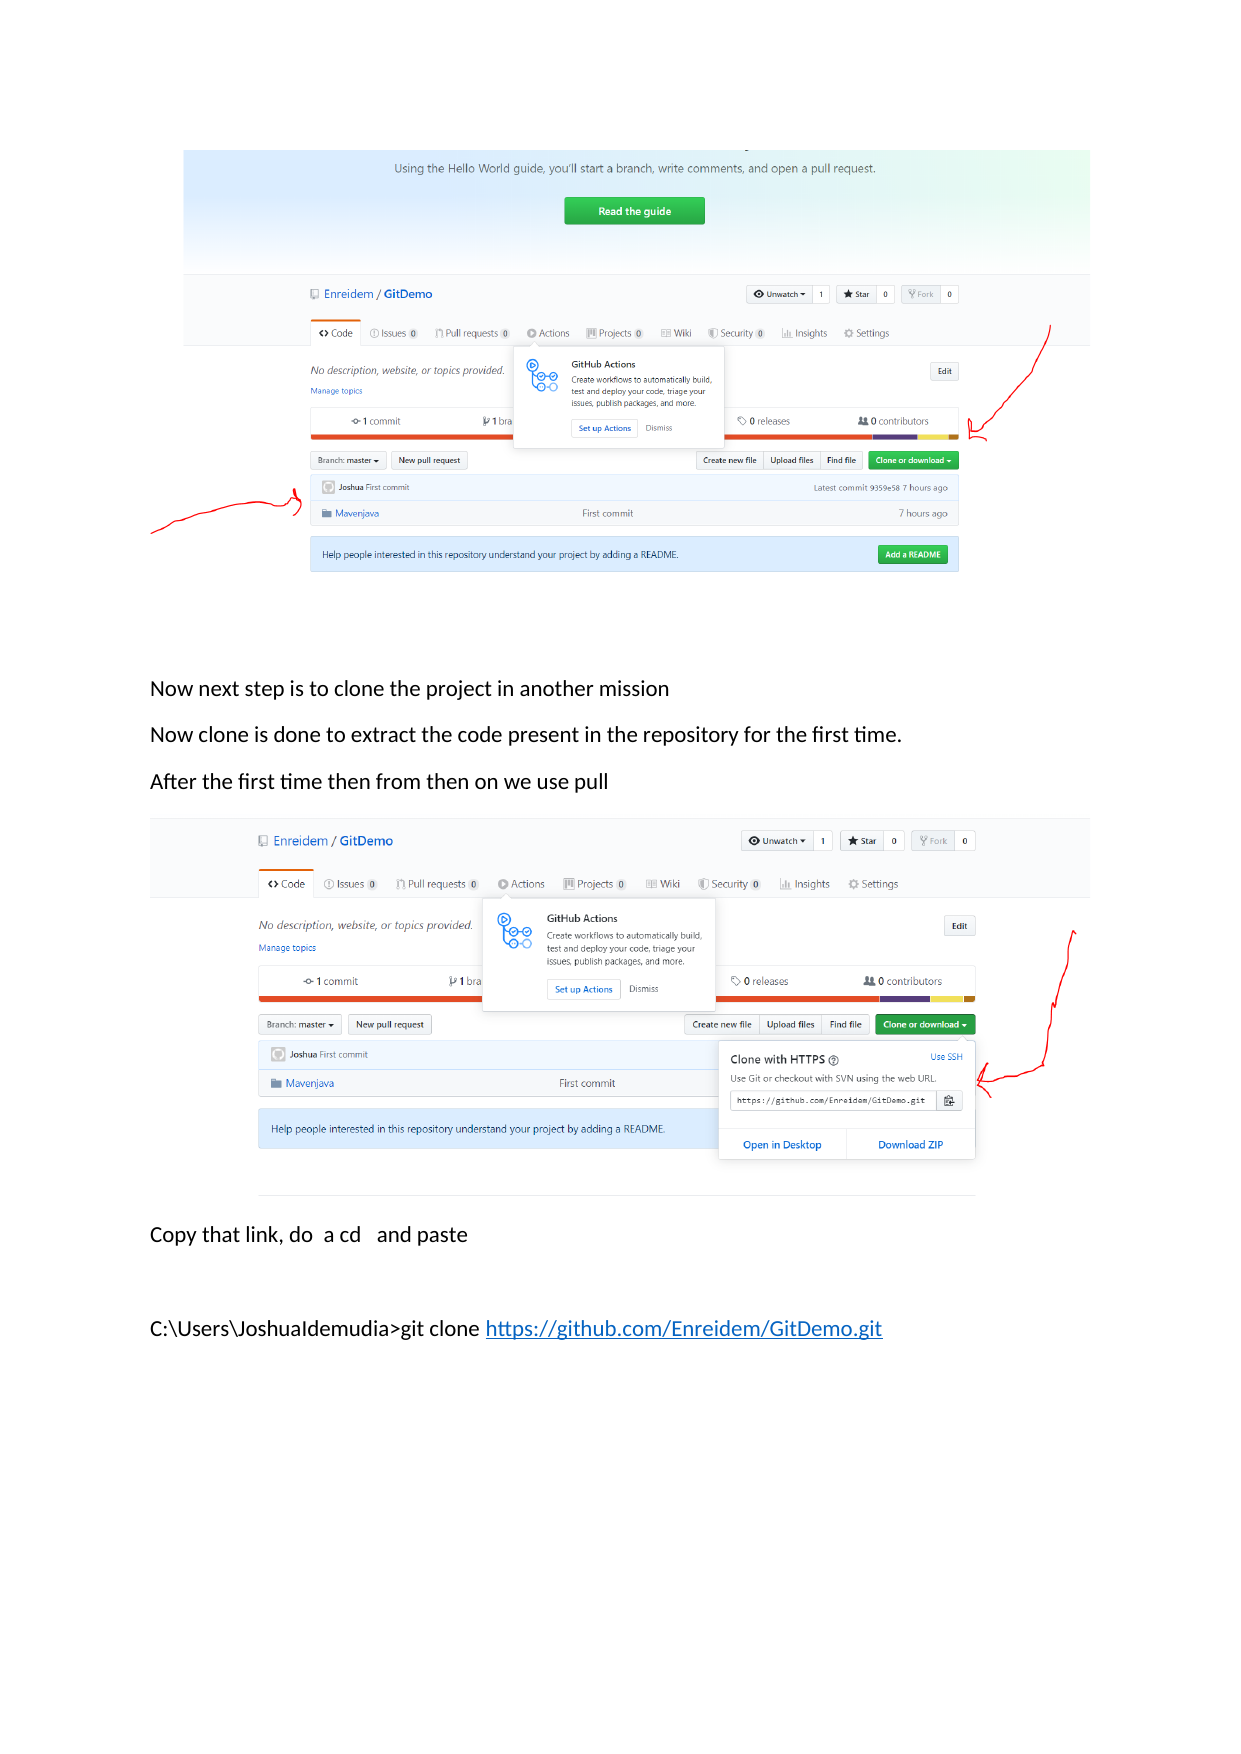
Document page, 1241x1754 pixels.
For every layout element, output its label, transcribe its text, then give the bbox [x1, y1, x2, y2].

text Now next step is to clone the project in another mission [150, 674, 1090, 702]
text Copy that link, do a cd and paste [150, 1220, 1090, 1248]
text After the first time then from then on we use pull [150, 767, 1090, 795]
text Now clone is done to extract the code present in the repository for the first time. [150, 721, 1090, 748]
picture [150, 814, 1091, 1202]
text C:\Users\JoshuaIdemudia>git clone https://github.com/Enreidem/GitDemo.git [150, 1314, 1090, 1342]
picture [150, 150, 1091, 608]
